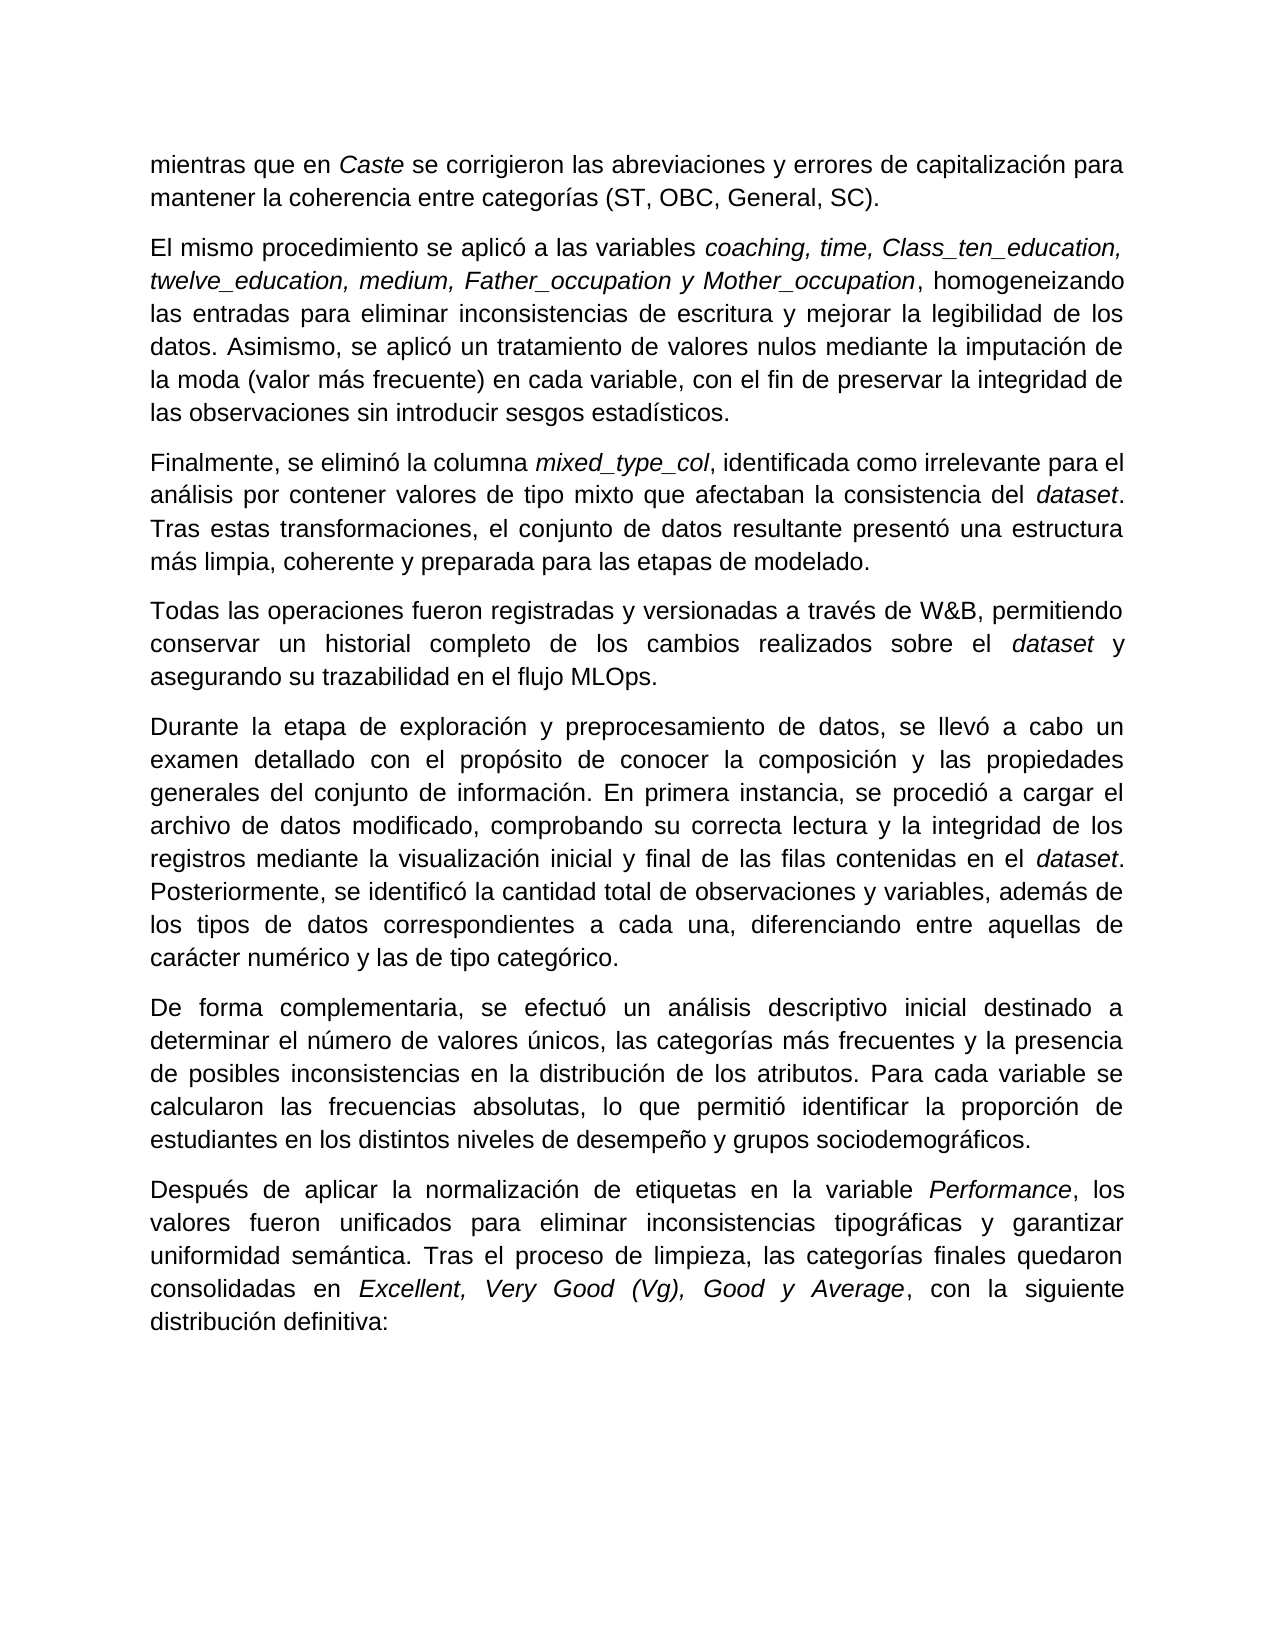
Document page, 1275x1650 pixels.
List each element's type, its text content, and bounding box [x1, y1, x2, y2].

text Durante la etapa de exploración y preprocesamiento de datos, se llevó a cabo un examen detallado con el propósito de conocer la composición y las propiedades generales del conjunto de información. En primera instancia, se procedió a cargar el archivo de datos modificado, comprobando su correcta lectura y la integridad de los registros mediante la visualización inicial y final de las filas contenidas en el dataset. Posteriormente, se identificó la cantidad total de observaciones y variables, además de los tipos de datos correspondientes a cada una, diferenciando entre aquellas de carácter numérico y las de tipo categórico. [150, 712, 1125, 972]
text Todas las operaciones fueron registradas y versionadas a través de W&B, permitiendo conservar un historial completo de los cambios realizados sobre el dataset y asegurando su trazabilidad en el flujo MLOps. [150, 596, 1125, 691]
text Finalmente, se eliminó la columna mixed_type_col, identificada como irrelevante para el análisis por contener valores de tipo mixto que afectaban la consistencia del dataset. Tras estas transformaciones, el conjunto de datos resultante presentó una estructura más limpia, coherente y preparada para las etapas de modelado. [150, 447, 1125, 575]
text El mismo procedimiento se aplicó a las variables coaching, time, Class_ten_education, twelve_education, medium, Father_occupation y Mother_occupation, homogeneizando las entradas para eliminar inconsistencias de escritura y mejorar la legibilidad de los datos. Asimismo, se aplicó un tratamiento de valores nulos mediante la imputación de la moda (valor más frecuente) en cada variable, con el fin de preservar la integridad de las observaciones sin introducir sesgos estadísticos. [150, 233, 1125, 427]
text De forma complementaria, se efectuó un análisis descriptivo inicial destinado a determinar el número de valores únicos, las categorías más frecuentes y la presencia de posibles inconsistencias en la distribución de los atributos. Para cada variable se calcularon las frecuencias absolutas, lo que permitió identificar la proporción de estudiantes en los distintos niveles de desempeño y grupos sociodemográficos. [150, 993, 1125, 1154]
text Después de aplicar la normalización de etiquetas en la variable Performance, los valores fueron unificados para eliminar inconsistencias tipográficas y garantizar uniformidad semántica. Tras el proceso de limpieza, las categorías finales quedaron consolidadas en Excellent, Very Good (Vg), Good y Average, con la siguiente distribución definitiva: [150, 1174, 1125, 1335]
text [150, 150, 1125, 212]
